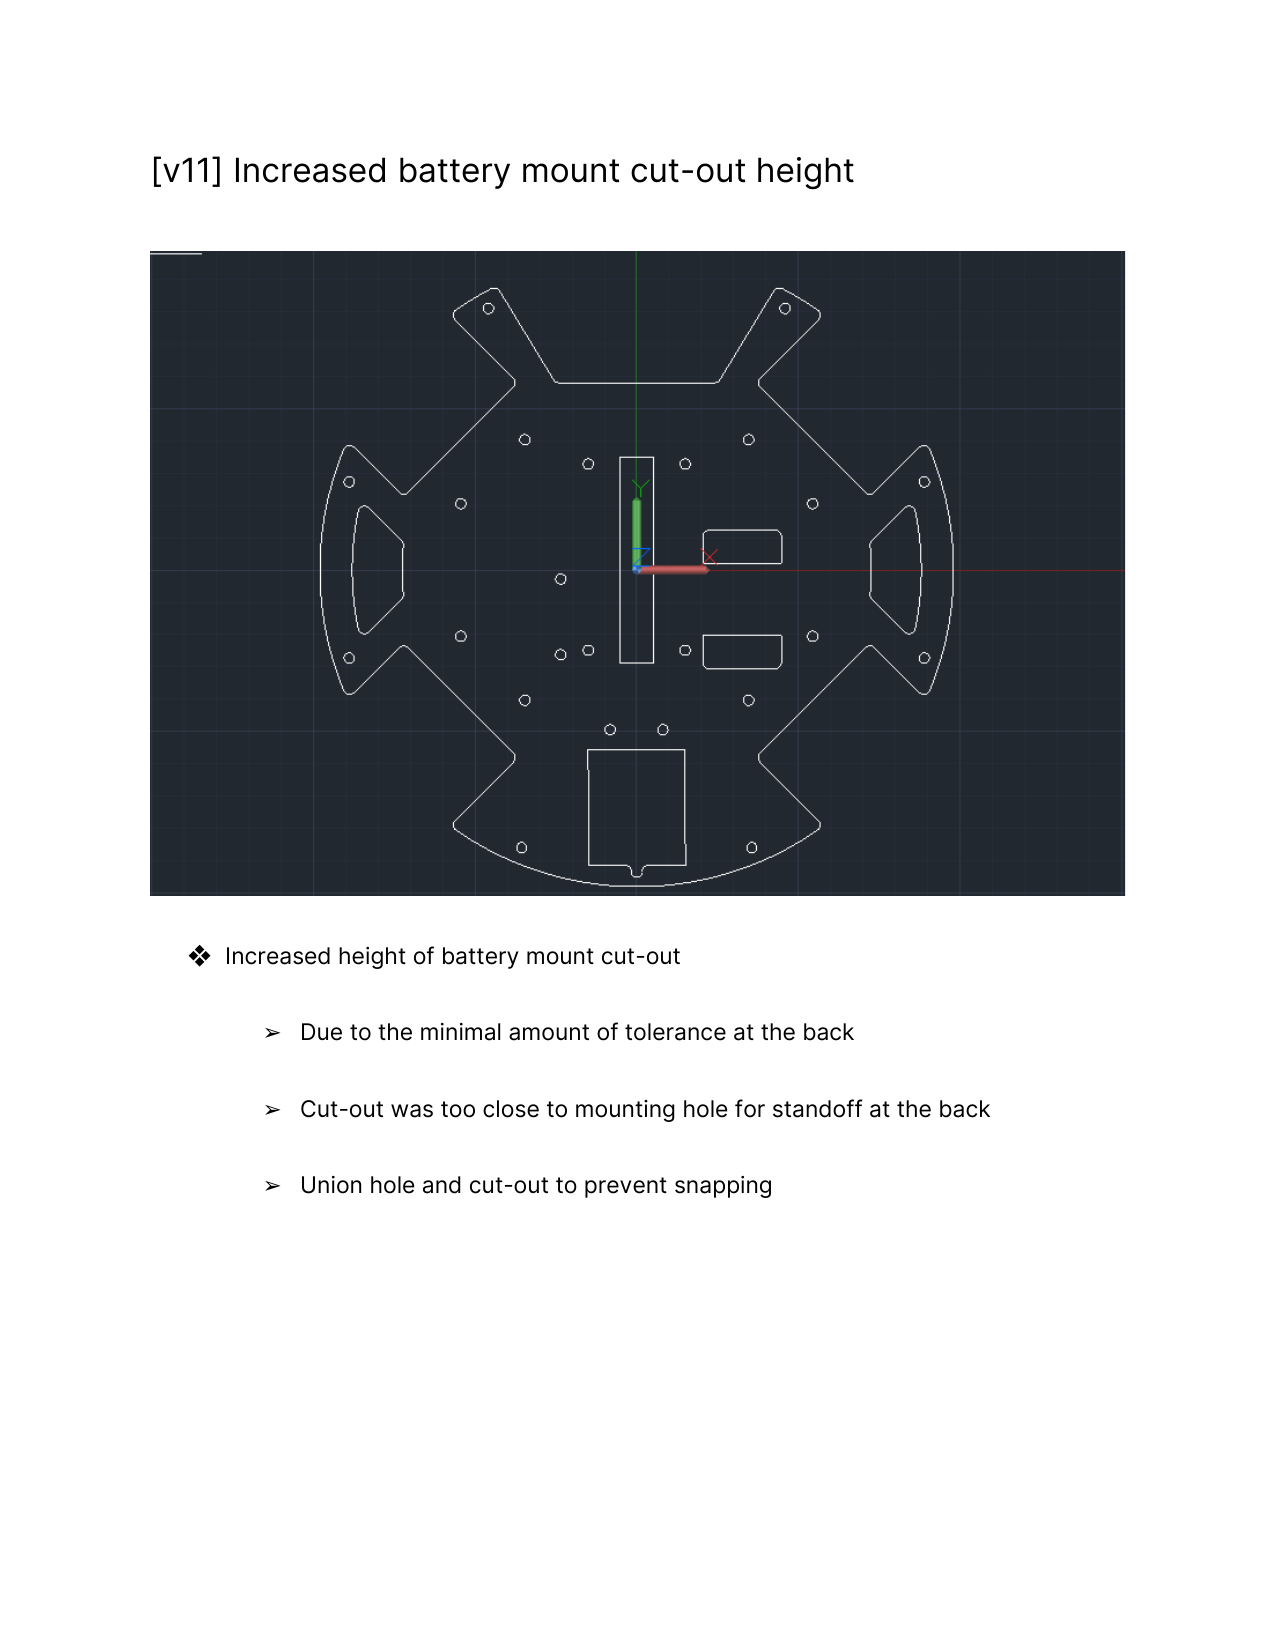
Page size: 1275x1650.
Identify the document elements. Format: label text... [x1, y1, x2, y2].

subtitle [v11] Increased battery mount cut-out height [150, 150, 1125, 190]
list Increased height of battery mount cut-out [187, 942, 1125, 970]
list Union hole and cut-out to prevent snapping [262, 1171, 1125, 1199]
picture [150, 251, 1125, 896]
list Due to the minimal amount of tolerance at the back [262, 1019, 1125, 1046]
list Cut-out was too close to mounting hole for standoff at the back [262, 1095, 1125, 1123]
